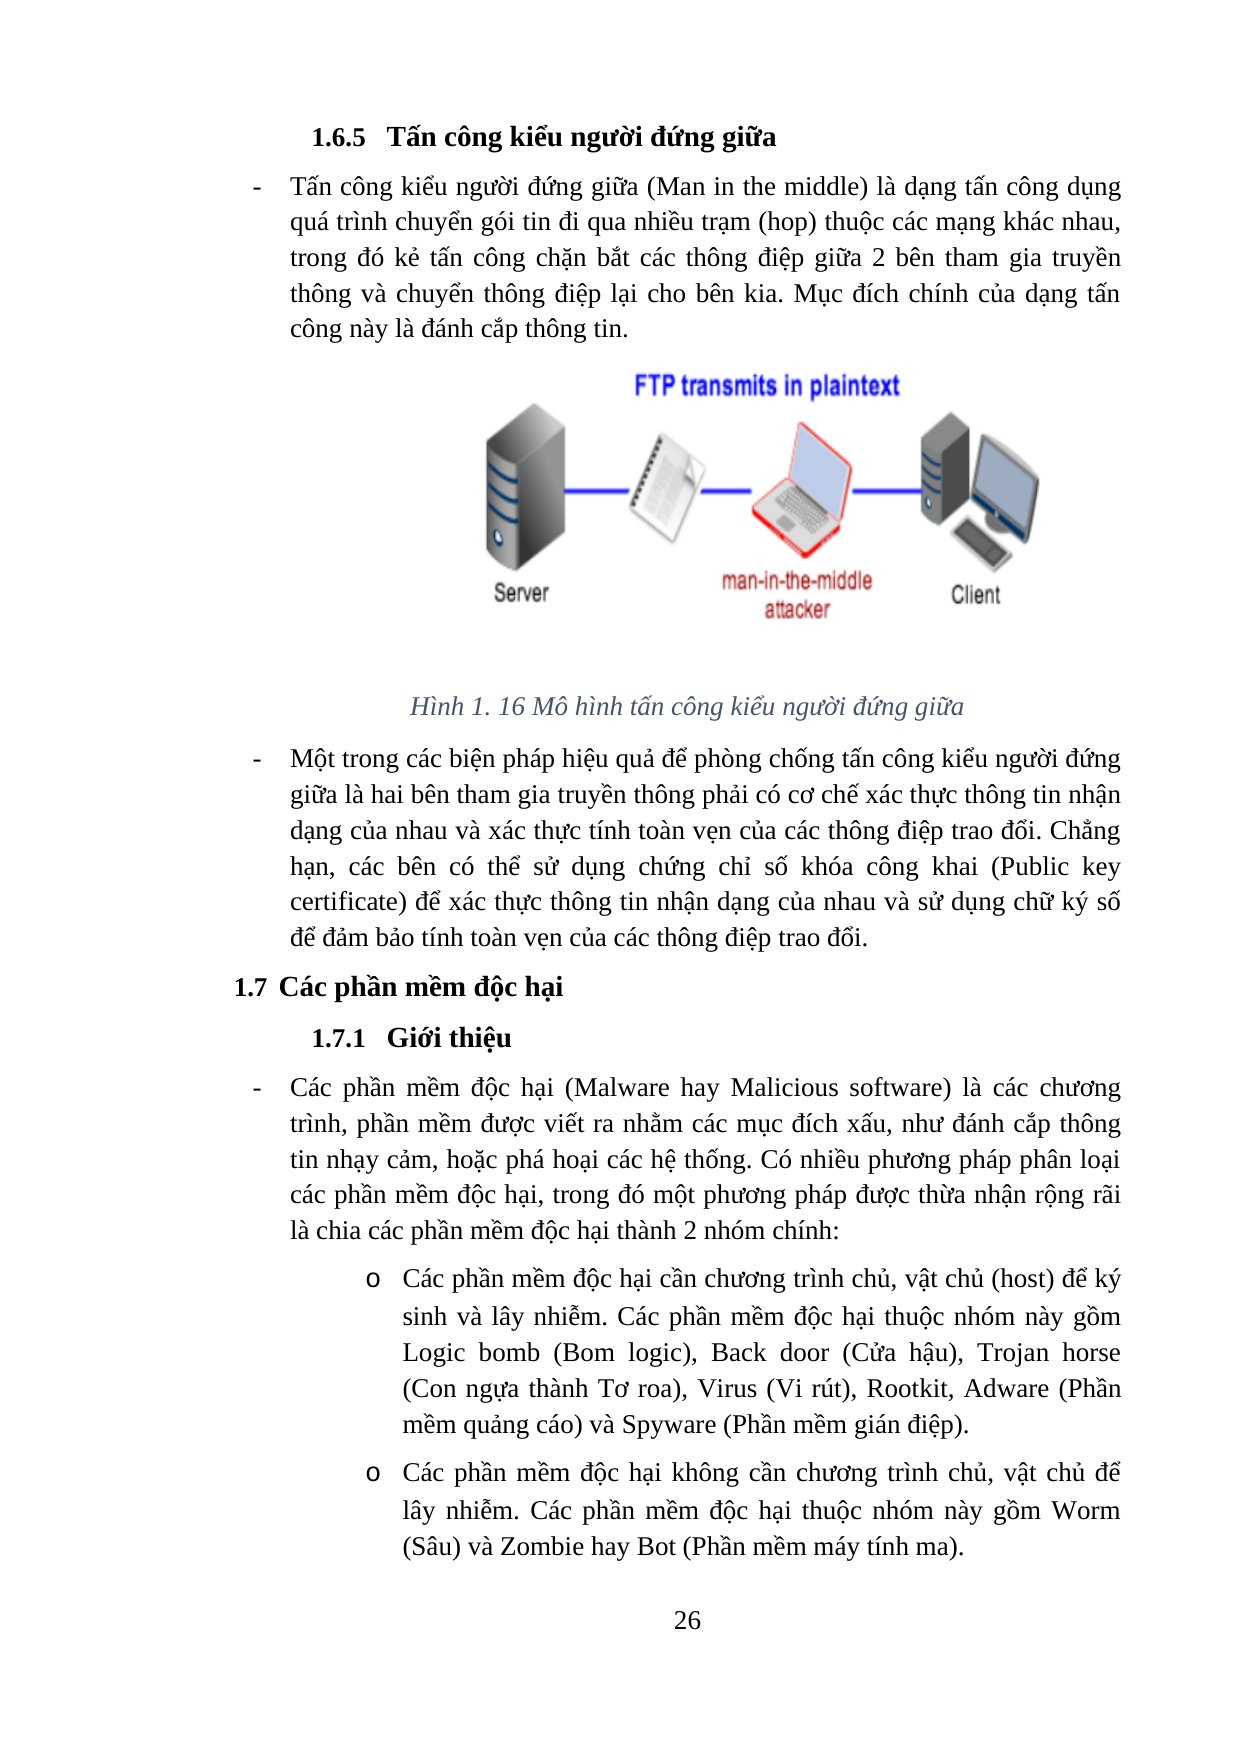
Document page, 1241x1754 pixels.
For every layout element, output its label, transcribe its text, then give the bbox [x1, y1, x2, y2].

list Các phần mềm độc hại (Malware hay Malicious software) là các chương trình, phần mềm được viết ra nhằm các mục đích xấu, như đánh cắp thông tin nhạy cảm, hoặc phá hoại các hệ thống. Có nhiều phương pháp phân loại các phần mềm độc hại, trong đó một phương pháp được thừa nhận rộng rãi là chia các phần mềm độc hại thành 2 nhóm chính: [252, 1071, 1122, 1245]
list Các phần mềm độc hại không cần chương trình chủ, vật chủ để lây nhiễm. Các phần mềm độc hại thuộc nhóm này gồm Worm (Sâu) và Zombie hay Bot (Phần mềm máy tính ma). [365, 1456, 1122, 1561]
text Hình 1. 16 Mô hình tấn công kiểu người đứng giữa [177, 690, 1122, 722]
list Các phần mềm độc hại cần chương trình chủ, vật chủ (host) để ký sinh và lây nhiễm. Các phần mềm độc hại thuộc nhóm này gồm Logic bomb (Bom logic), Back door (Cửa hậu), Trojan horse (Con ngựa thành Tơ roa), Virus (Vi rút), Rootkit, Adware (Phần mềm quảng cáo) và Spyware (Phần mềm gián điệp). [365, 1262, 1122, 1439]
list Giới thiệu [311, 1020, 1122, 1054]
list Các phần mềm độc hại [233, 969, 1122, 1003]
list Tấn công kiểu người đứng giữa (Man in the middle) là dạng tấn công dụng quá trình chuyển gói tin đi qua nhiều trạm (hop) thuộc các mạng khác nhau, trong đó kẻ tấn công chặn bắt các thông điệp giữa 2 bên tham gia truyền thông và chuyển thông điệp lại cho bên kia. Mục đích chính của dạng tấn công này là đánh cắp thông tin. [252, 170, 1122, 344]
list Tấn công kiểu người đứng giữa [311, 119, 1122, 152]
picture [445, 360, 1042, 674]
list Một trong các biện pháp hiệu quả để phòng chống tấn công kiểu người đứng giữa là hai bên tham gia truyền thông phải có cơ chế xác thực thông tin nhận dạng của nhau và xác thực tính toàn vẹn của các thông điệp trao đổi. Chẳng hạn, các bên có thể sử dụng chứng chỉ số khóa công khai (Public key certificate) để xác thực thông tin nhận dạng của nhau và sử dụng chữ ký số để đảm bảo tính toàn vẹn của các thông điệp trao đổi. [252, 742, 1122, 952]
